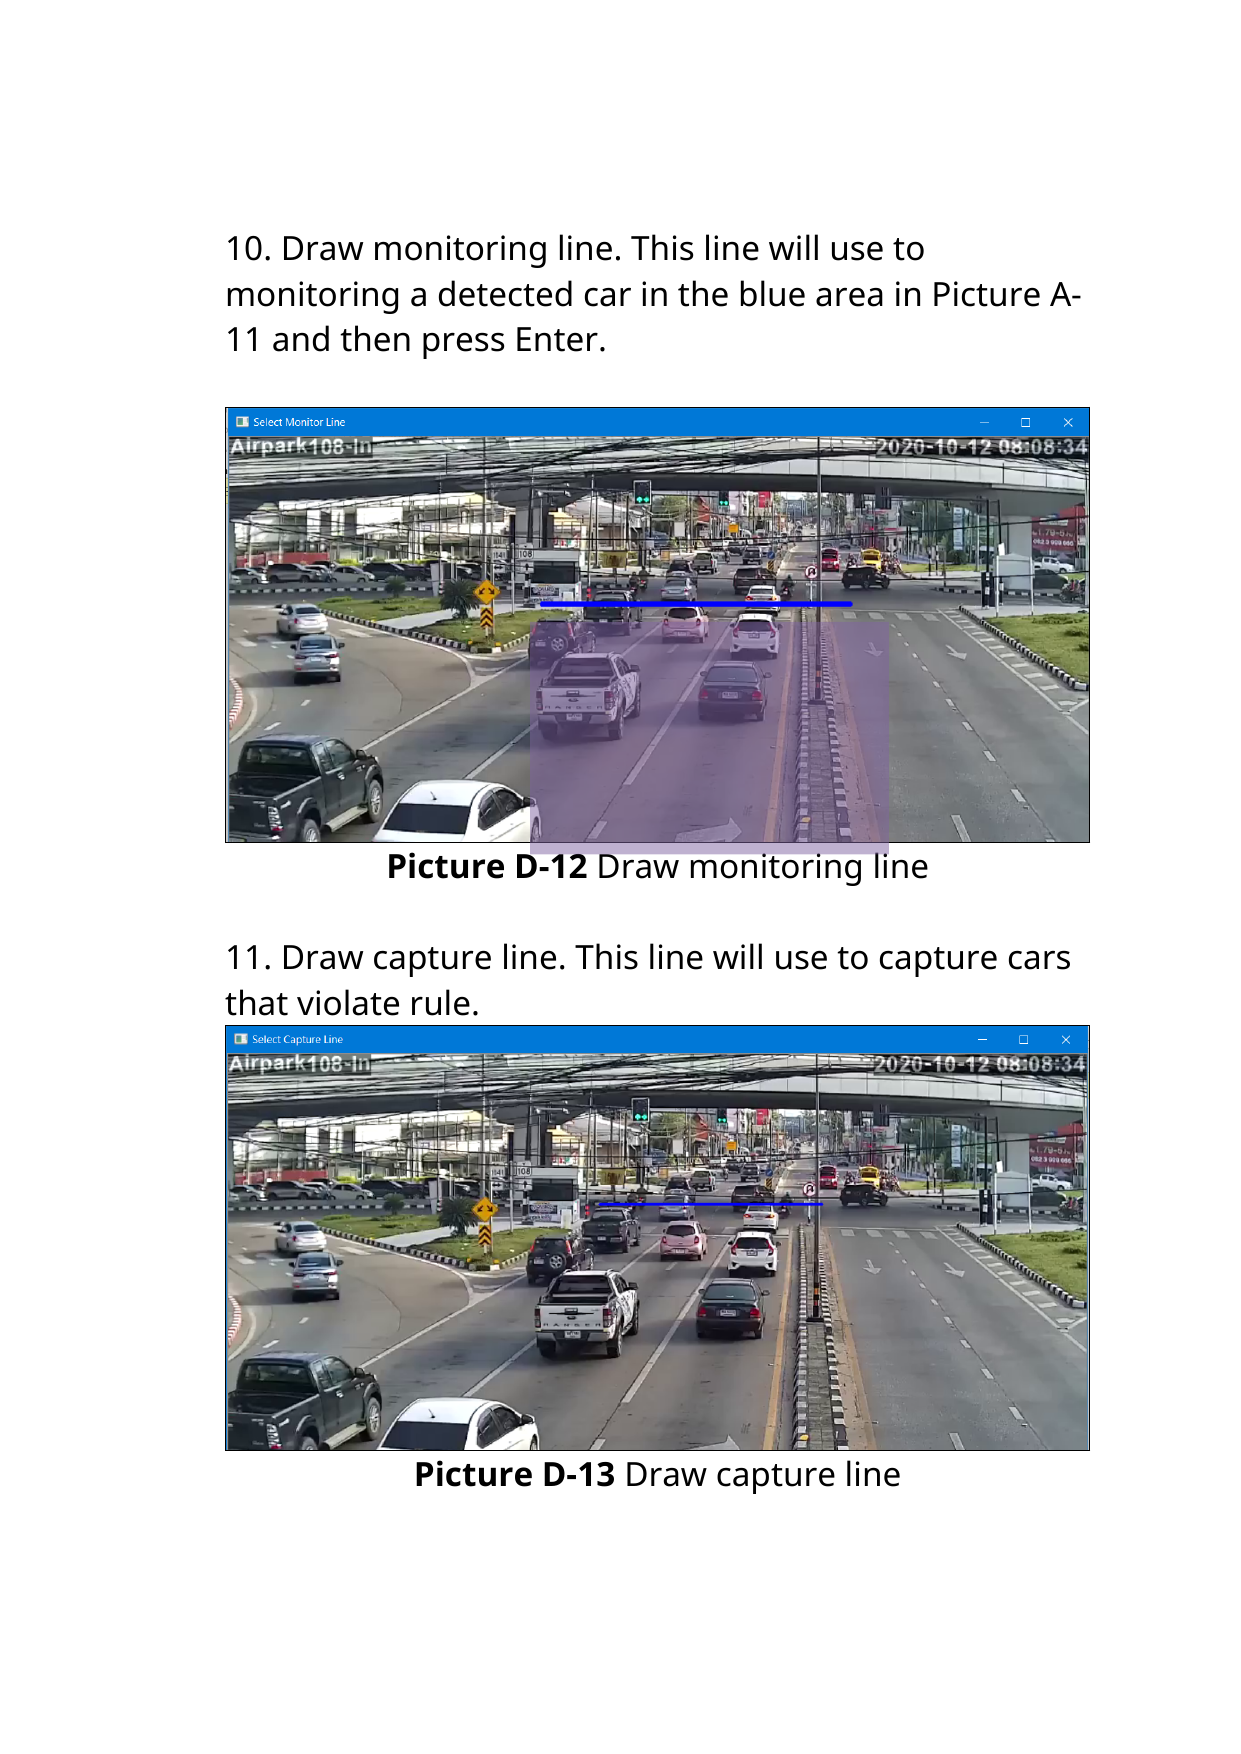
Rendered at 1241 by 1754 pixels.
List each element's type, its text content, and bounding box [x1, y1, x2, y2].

picture [226, 1026, 1089, 1450]
text 10. Draw monitoring line. This line will use to monitoring a detected car in the blue area in Picture A-11 and then press Enter. [225, 225, 1090, 361]
picture [226, 408, 1089, 842]
text Picture D-13 Draw capture line [225, 1451, 1090, 1496]
text 11. Draw capture line. This line will use to capture cars that violate rule. [225, 934, 1090, 1025]
text Picture D-12 Draw monitoring line [225, 843, 1090, 889]
